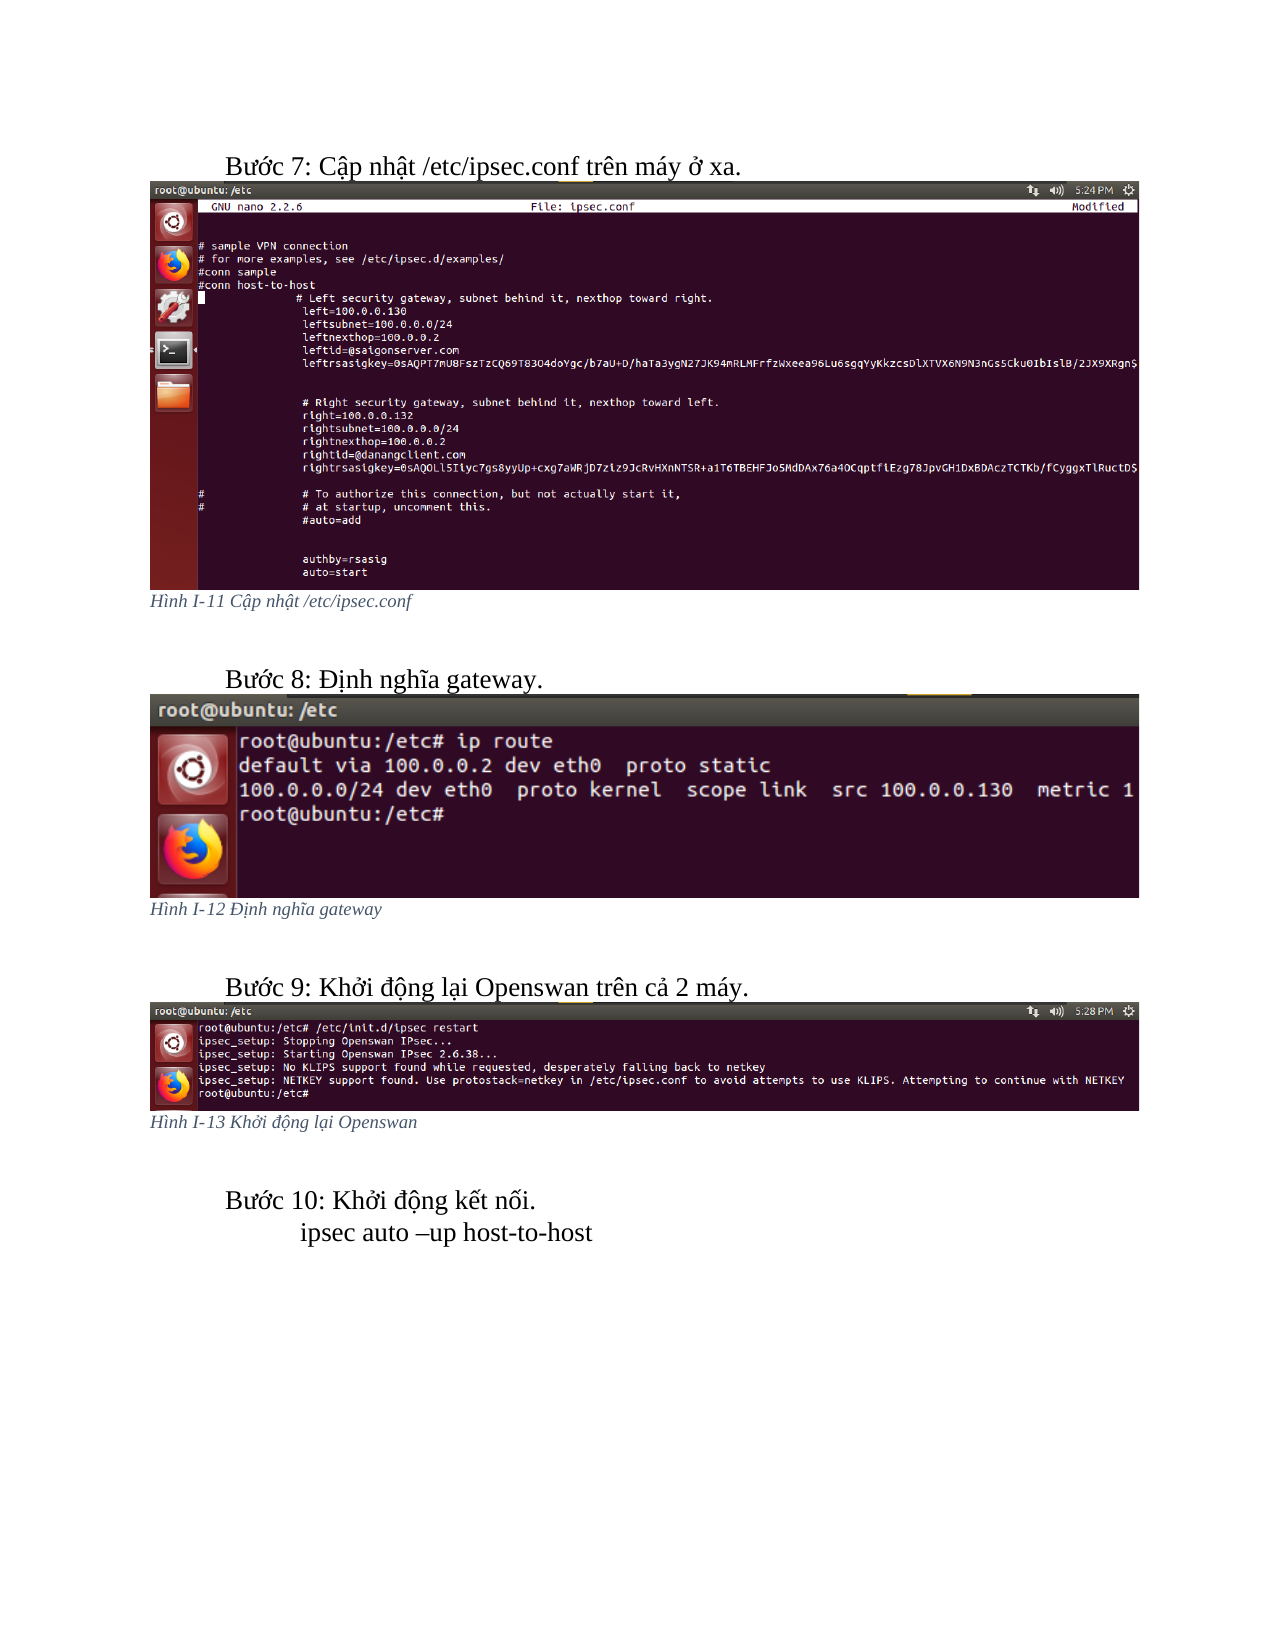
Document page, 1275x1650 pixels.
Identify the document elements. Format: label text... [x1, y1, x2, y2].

text ipsec auto –up host-to-host [225, 1216, 1125, 1247]
text Bước 8: Định nghĩa gateway. [225, 663, 1125, 694]
text Bước 7: Cập nhật /etc/ipsec.conf trên máy ở xa. [225, 150, 1125, 181]
text Bước 10: Khởi động kết nối. [225, 1184, 1125, 1216]
picture [150, 694, 1140, 898]
text Bước 9: Khởi động lại Openswan trên cả 2 máy. [225, 971, 1125, 1002]
picture [150, 1002, 1140, 1111]
picture [150, 181, 1140, 590]
